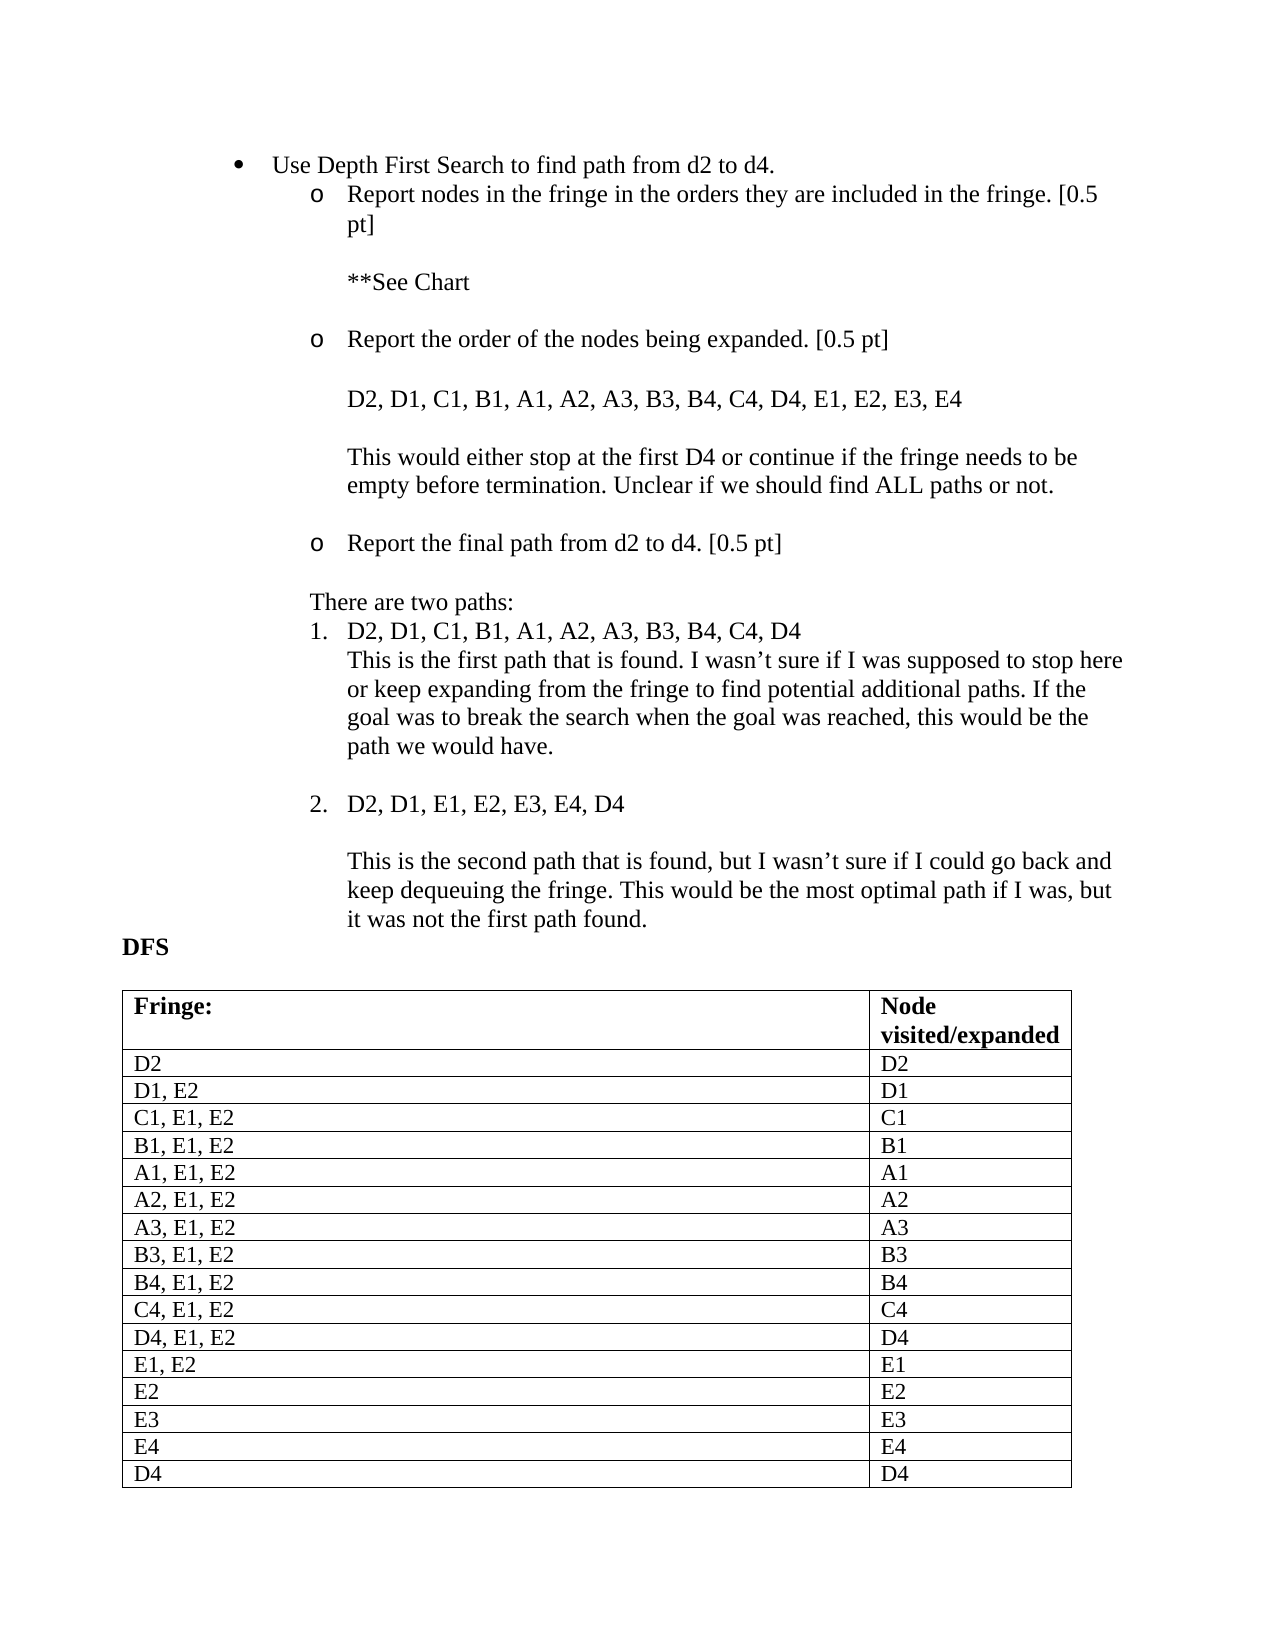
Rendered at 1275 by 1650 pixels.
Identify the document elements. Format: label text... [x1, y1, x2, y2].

table_cell B4 [870, 1269, 1071, 1295]
list Use Depth First Search to find path from d2 to d4. [234, 150, 1125, 179]
table_cell B1, E1, E2 [123, 1132, 869, 1158]
table_cell B3, E1, E2 [123, 1241, 869, 1268]
table_cell D1 [870, 1077, 1071, 1103]
table_cell A3, E1, E2 [123, 1214, 869, 1240]
list D2, D1, E1, E2, E3, E4, D4 [309, 789, 1125, 817]
text There are two paths: [309, 587, 1125, 616]
list Report nodes in the fringe in the orders they are included in the fringe. [0.5 pt] [309, 179, 1125, 238]
table_cell E1, E2 [123, 1351, 869, 1377]
table_cell E4 [870, 1433, 1071, 1459]
table_cell A1, E1, E2 [123, 1159, 869, 1186]
table_cell E2 [870, 1378, 1071, 1405]
table_header Node visited/expanded [870, 991, 1071, 1048]
text This would either stop at the first D4 or continue if the fringe needs to be empty before termination. Unclear if we should find ALL paths or not. [347, 442, 1125, 499]
table_cell A1 [870, 1159, 1071, 1186]
text This is the second path that is found, but I wasn’t sure if I could go back and keep dequeuing the fringe. This would be the most optimal path if I was, but it was not the first path found. [347, 846, 1125, 932]
list Report the order of the nodes being expanded. [0.5 pt] [309, 324, 1125, 355]
table_cell D2 [123, 1050, 869, 1076]
table_cell A3 [870, 1214, 1071, 1240]
table_cell C1 [870, 1104, 1071, 1131]
table_cell C4, E1, E2 [123, 1296, 869, 1322]
list This is the first path that is found. I wasn’t sure if I was supposed to stop here or keep expanding from the fringe to find potential additional paths. If the goal was to break the search when the goal was reached, this would be the path we would have. [347, 645, 1125, 760]
table_cell A2 [870, 1187, 1071, 1213]
table_cell A2, E1, E2 [123, 1187, 869, 1213]
table_cell E2 [123, 1378, 869, 1405]
table_cell D2 [870, 1050, 1071, 1076]
table_cell E1 [870, 1351, 1071, 1377]
table_cell E4 [123, 1433, 869, 1459]
table_cell C1, E1, E2 [123, 1104, 869, 1131]
table_cell B4, E1, E2 [123, 1269, 869, 1295]
table_cell C4 [870, 1296, 1071, 1322]
table_cell D1, E2 [123, 1077, 869, 1103]
table_cell D4 [870, 1461, 1071, 1487]
table_cell B3 [870, 1241, 1071, 1268]
table_cell D4 [870, 1324, 1071, 1350]
table_header Fringe: [123, 991, 869, 1048]
text **See Chart [347, 267, 1125, 296]
table_cell E3 [123, 1406, 869, 1432]
table_cell B1 [870, 1132, 1071, 1158]
list Report the final path from d2 to d4. [0.5 pt] [309, 528, 1125, 559]
text D2, D1, C1, B1, A1, A2, A3, B3, B4, C4, D4, E1, E2, E3, E4 [272, 384, 1125, 413]
table_cell E3 [870, 1406, 1071, 1432]
list D2, D1, C1, B1, A1, A2, A3, B3, B4, C4, D4 [309, 616, 1125, 645]
table_cell D4, E1, E2 [123, 1324, 869, 1350]
list DFS [122, 932, 1125, 961]
table_cell D4 [123, 1461, 869, 1487]
